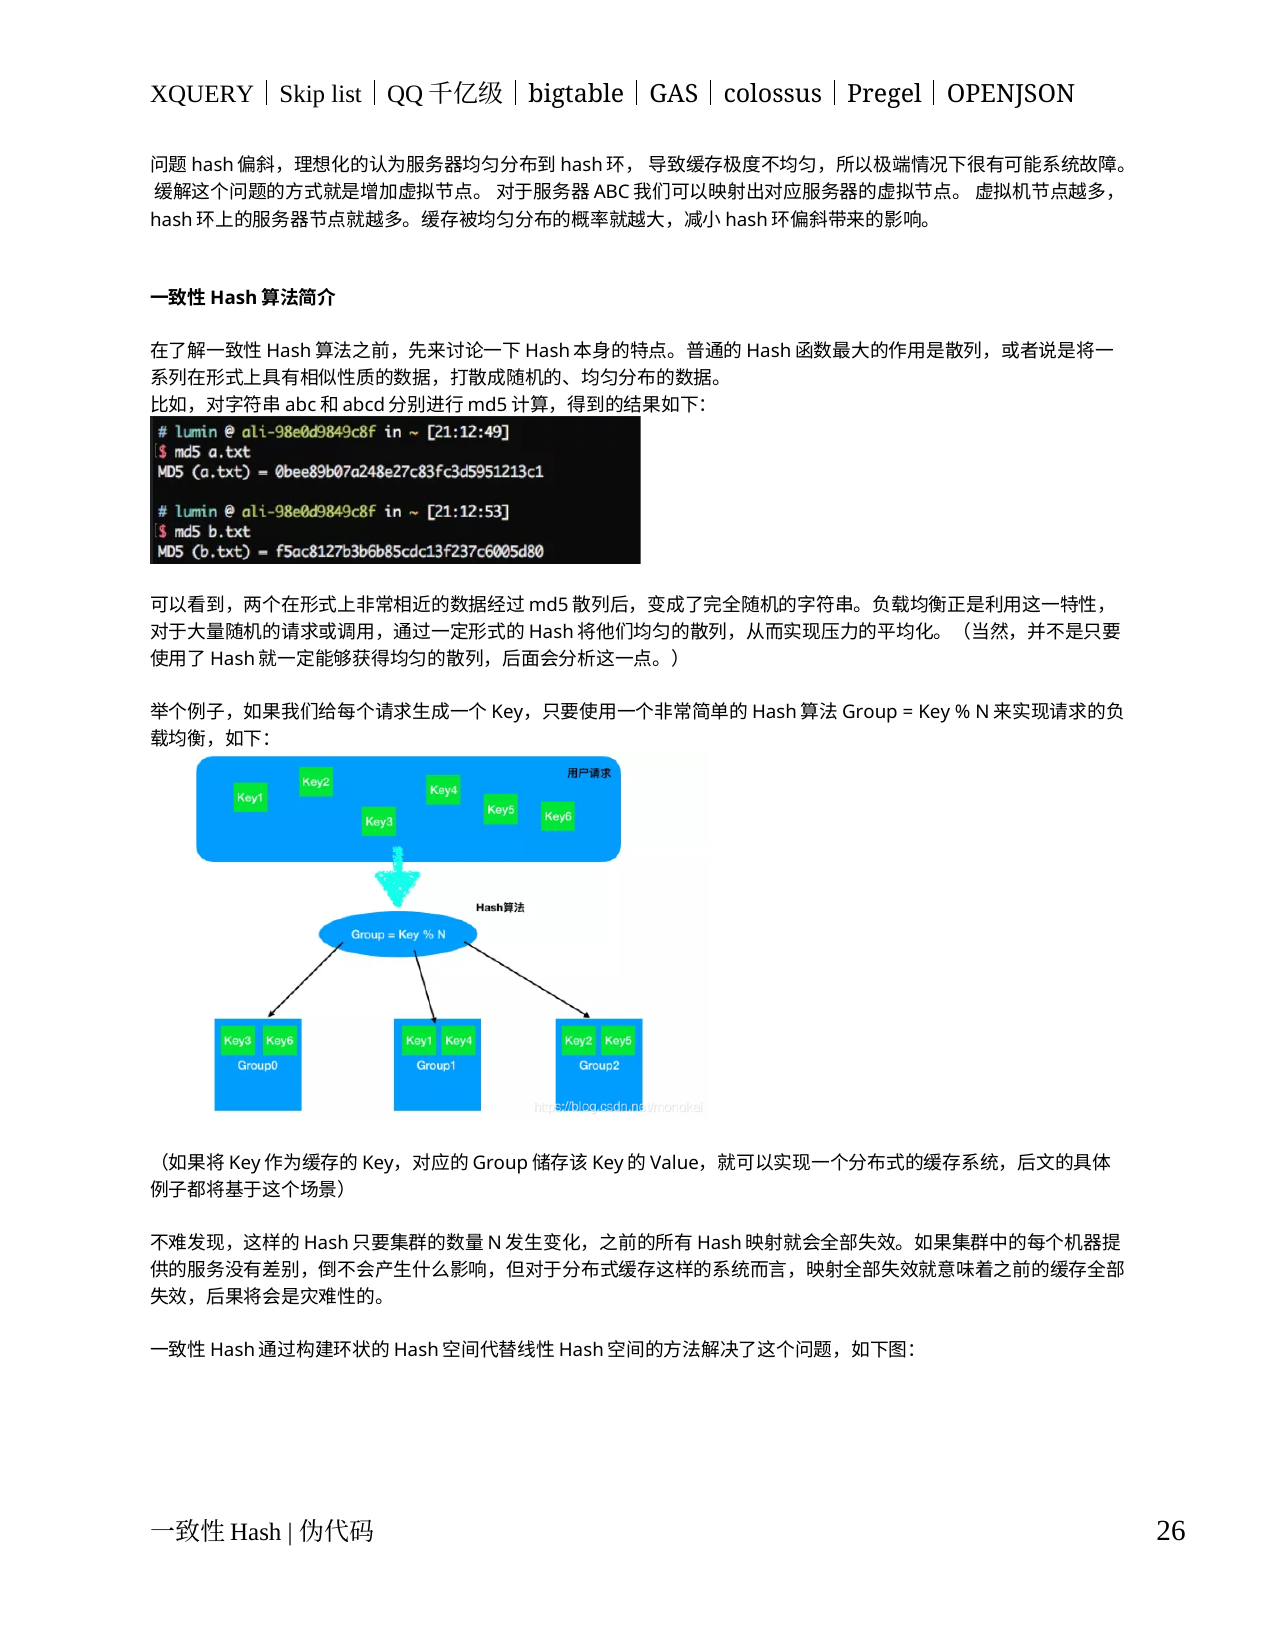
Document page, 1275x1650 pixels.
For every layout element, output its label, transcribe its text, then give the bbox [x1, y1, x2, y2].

text （如果将Key作为缓存的Key，对应的Group储存该Key的Value，就可以实现一个分布式的缓存系统，后文的具体例子都将基于这个场景） [150, 1148, 1125, 1202]
text 一致性Hash通过构建环状的Hash空间代替线性Hash空间的方法解决了这个问题，如下图： [150, 1334, 1125, 1362]
text 一致性Hash算法简介 [150, 283, 1125, 310]
text 不难发现，这样的Hash只要集群的数量N发生变化，之前的所有Hash映射就会全部失效。如果集群中的每个机器提供的服务没有差别，倒不会产生什么影响，但对于分布式缓存这样的系统而言，映射全部失效就意味着之前的缓存全部失效，后果将会是灾难性的。 [150, 1227, 1125, 1309]
text 可以看到，两个在形式上非常相近的数据经过md5散列后，变成了完全随机的字符串。负载均衡正是利用这一特性，对于大量随机的请求或调用，通过一定形式的Hash将他们均匀的散列，从而实现压力的平均化。（当然，并不是只要使用了Hash就一定能够获得均匀的散列，后面会分析这一点。） [150, 589, 1125, 671]
text 举个例子，如果我们给每个请求生成一个Key，只要使用一个非常简单的Hash算法Group = Key % N来实现请求的负载均衡，如下： [150, 697, 1125, 751]
picture [150, 416, 641, 564]
text 问题hash偏斜，理想化的认为服务器均匀分布到hash环， 导致缓存极度不均匀，所以极端情况下很有可能系统故障。 缓解这个问题的方式就是增加虚拟节点。 对于服务器ABC我们可以映射出对应服务器的虚拟节点。 虚拟机节点越多，hash环上的服务器节点就越多。缓存被均匀分布的概率就越大，减小hash环偏斜带来的影响。 [150, 150, 1125, 232]
picture [150, 751, 710, 1122]
text 在了解一致性Hash算法之前，先来讨论一下Hash本身的特点。普通的Hash函数最大的作用是散列，或者说是将一系列在形式上具有相似性质的数据，打散成随机的、均匀分布的数据。 [150, 335, 1125, 390]
text 比如，对字符串abc和abcd分别进行md5计算，得到的结果如下： [150, 390, 1125, 417]
